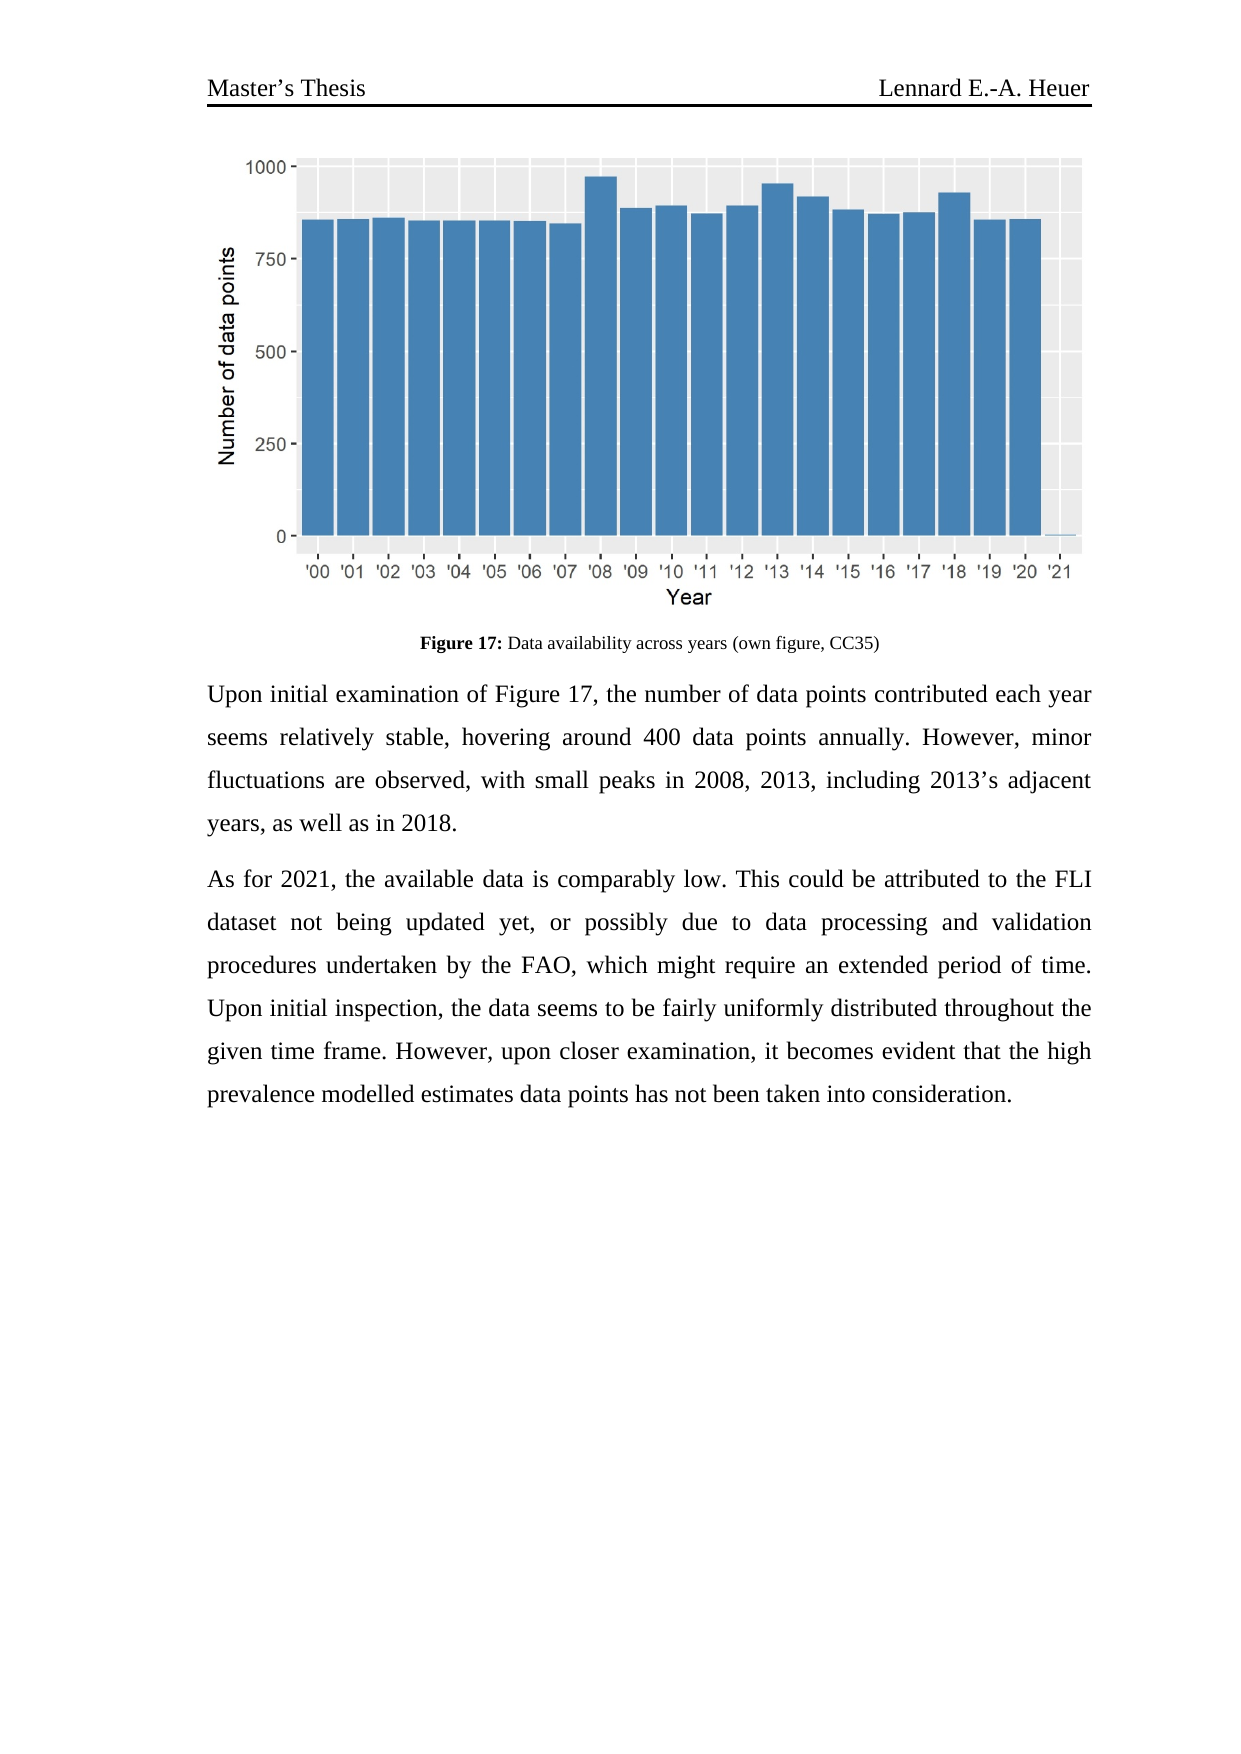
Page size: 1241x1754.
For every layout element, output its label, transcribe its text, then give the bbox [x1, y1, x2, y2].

text Upon initial examination of Figure 17, the number of data points contributed each year seems relatively stable, hovering around 400 data points annually. However, minor fluctuations are observed, with small peaks in 2008, 2013, including 2013’s adjacent years, as well as in 2018. [207, 679, 1092, 837]
text As for 2021, the available data is comparably low. This could be attributed to the FLI dataset not being updated yet, or possibly due to data processing and validation procedures undertaken by the FAO, which might require an extended period of time. Upon initial inspection, the data seems to be fairly uniformly distributed throughout the given time frame. However, upon closer examination, it becomes evident that the high prevalence modelled estimates data points has not been taken into consideration. [207, 864, 1092, 1108]
picture [206, 147, 1093, 620]
subtitle Figure 17: Data availability across years (own figure, CC35) [207, 632, 1092, 654]
